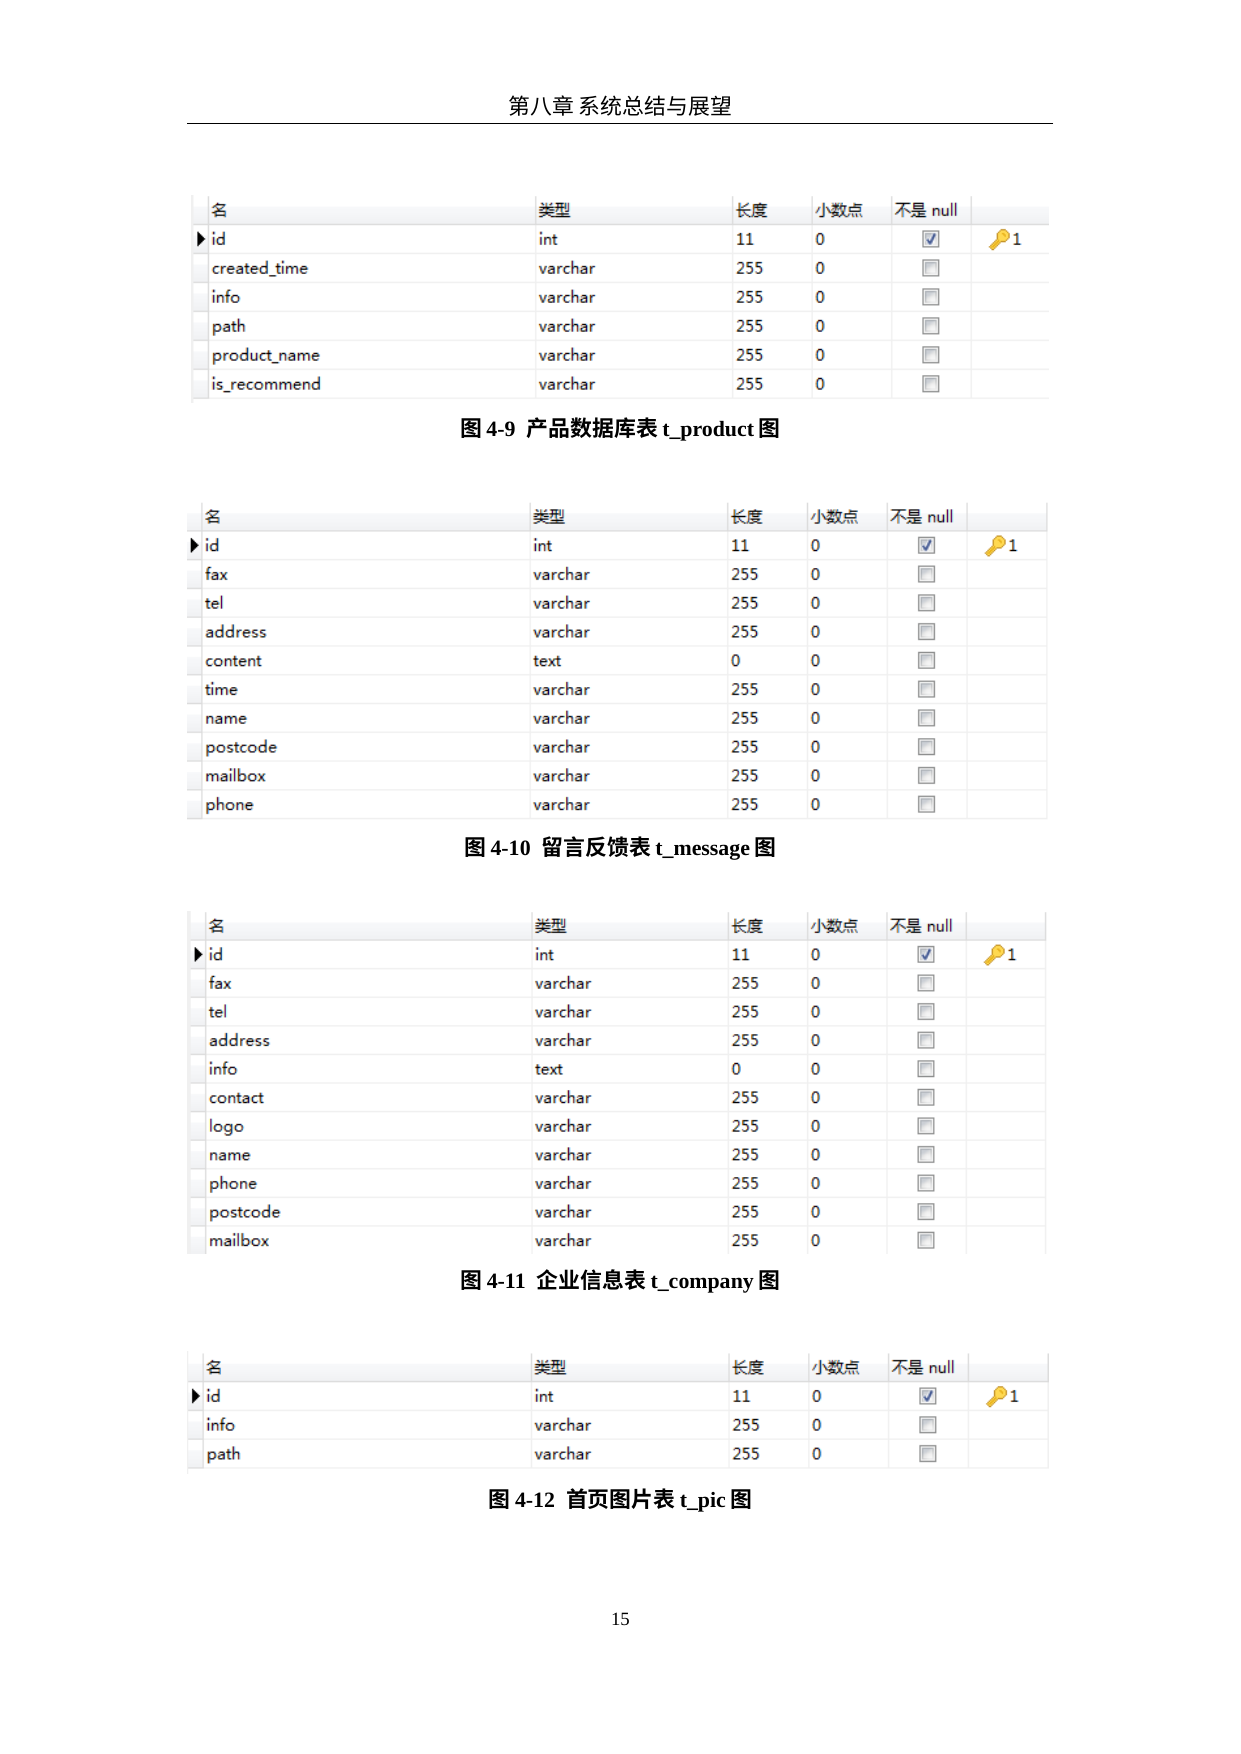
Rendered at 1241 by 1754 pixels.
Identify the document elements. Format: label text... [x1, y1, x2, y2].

picture [191, 195, 1049, 403]
text 图4-12 首页图片表t_pic图 [187, 1482, 1053, 1514]
picture [187, 911, 1049, 1254]
text 图4-11 企业信息表t_company图 [187, 1263, 1053, 1294]
text 图4-9 产品数据库表t_product图 [187, 411, 1053, 443]
picture [187, 499, 1049, 822]
picture [187, 1351, 1049, 1474]
text 图4-10 留言反馈表t_message图 [187, 830, 1053, 862]
